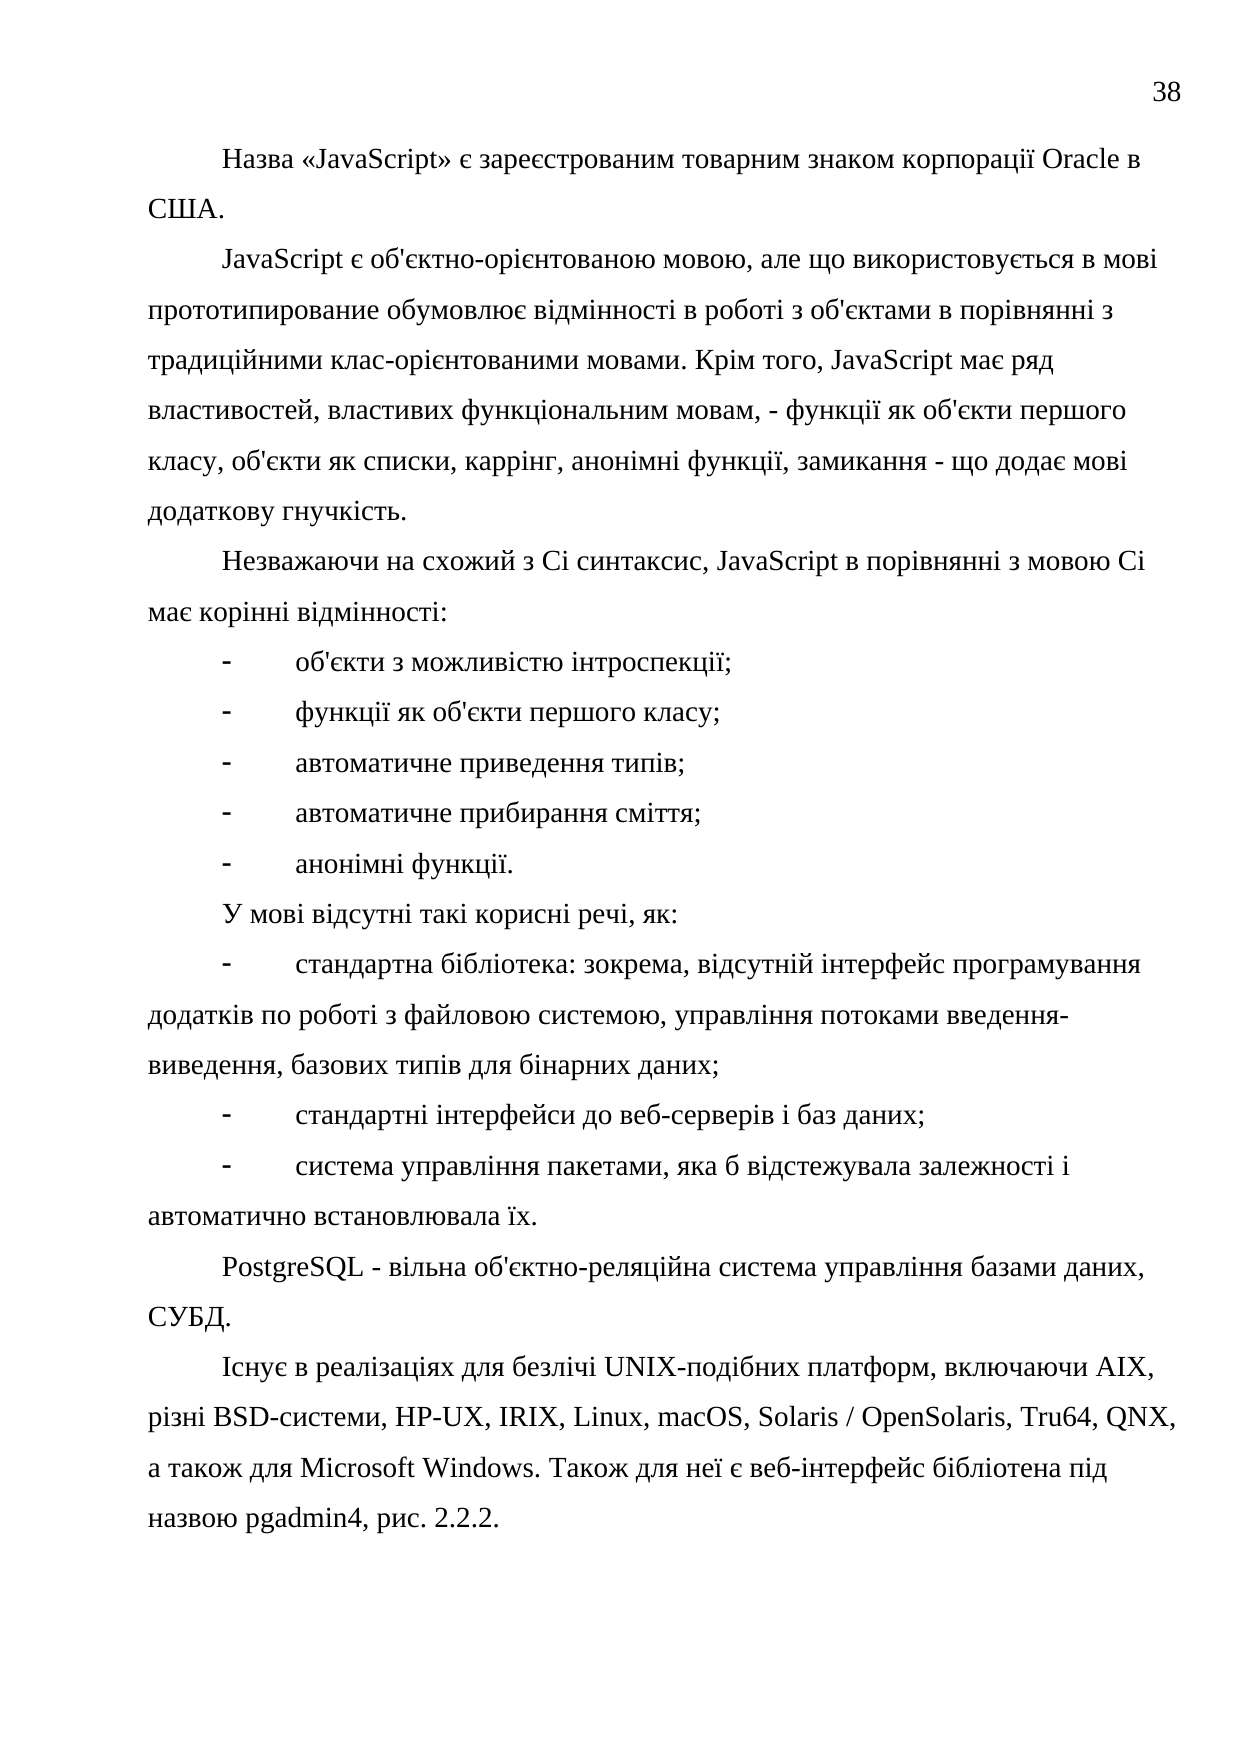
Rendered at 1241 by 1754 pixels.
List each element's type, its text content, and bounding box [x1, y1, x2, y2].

list стандартні інтерфейси до веб-серверів і баз даних; [148, 1097, 1181, 1131]
list анонімні функції. [148, 846, 1181, 879]
text Назва «JavaScript» є зареєстрованим товарним знаком корпорації Oracle в США. [148, 141, 1181, 225]
list автоматичне прибирання сміття; [148, 795, 1181, 829]
text У мові відсутні такі корисні речі, як: [148, 896, 1181, 930]
list автоматичне приведення типів; [148, 745, 1181, 778]
text JavaScript є об'єктно-орієнтованою мовою, але що використовується в мові прототипирование обумовлює відмінності в роботі з об'єктами в порівнянні з традиційними клас-орієнтованими мовами. Крім того, JavaScript має ряд властивостей, властивих функціональним мовам, - функції як об'єкти першого класу, об'єкти як списки, каррінг, анонімні функції, замикання - що додає мові додаткову гнучкість. [148, 242, 1181, 527]
text Існує в реалізаціях для безлічі UNIX-подібних платформ, включаючи AIX, різні BSD-системи, HP-UX, IRIX, Linux, macOS, Solaris / OpenSolaris, Tru64, QNX, а також для Microsoft Windows. Також для неї є веб-інтерфейс бібліотена під назвою pgadmin4, рис. 2.2.2. [148, 1349, 1181, 1534]
text Незважаючи на схожий з Сі синтаксис, JavaScript в порівнянні з мовою Сі має корінні відмінності: [148, 543, 1181, 627]
list система управління пакетами, яка б відстежувала залежності і автоматично встановлювала їх. [148, 1148, 1181, 1232]
list об'єкти з можливістю інтроспекції; [148, 644, 1181, 678]
text PostgreSQL - вільна об'єктно-реляційна система управління базами даних, СУБД. [148, 1249, 1181, 1332]
list стандартна бібліотека: зокрема, відсутній інтерфейс програмування додатків по роботі з файловою системою, управління потоками введення-виведення, базових типів для бінарних даних; [148, 946, 1181, 1081]
list функції як об'єкти першого класу; [148, 694, 1181, 728]
